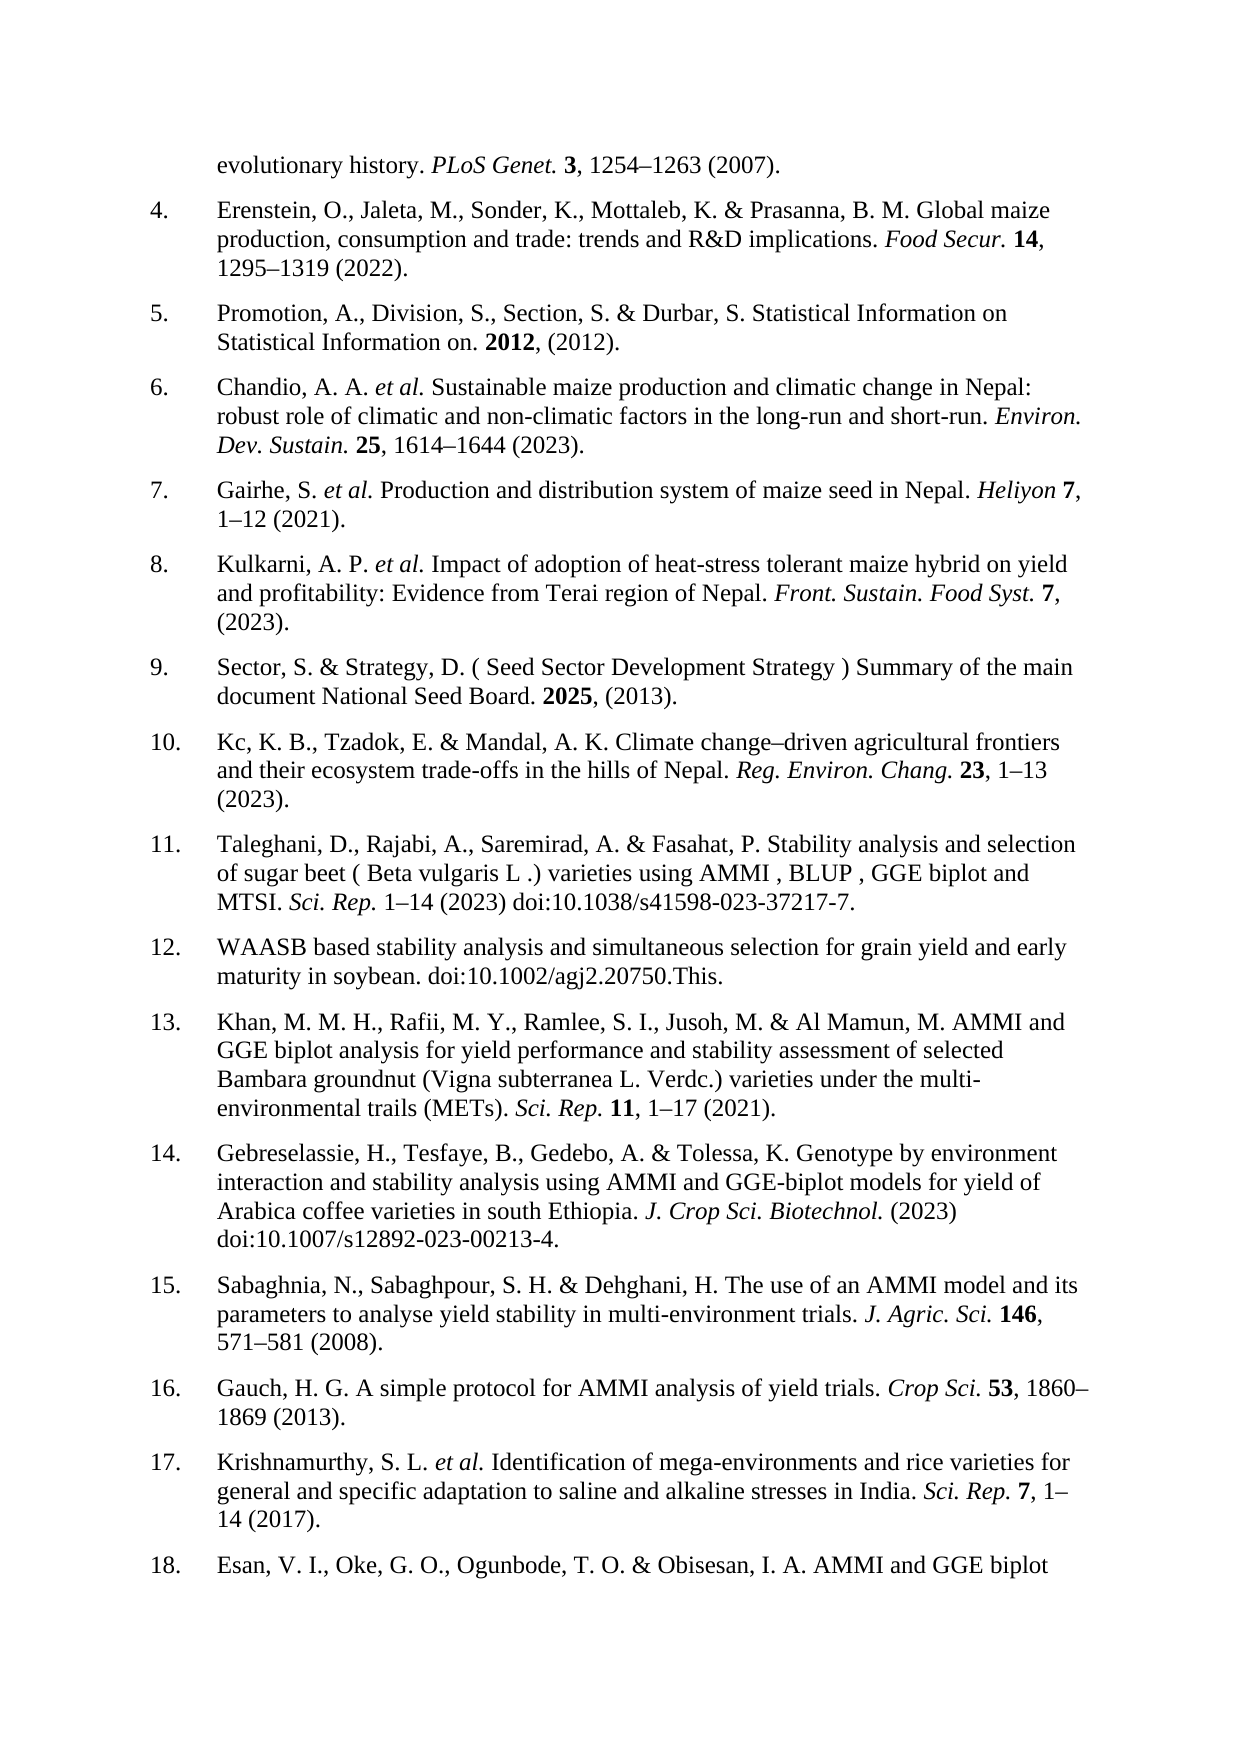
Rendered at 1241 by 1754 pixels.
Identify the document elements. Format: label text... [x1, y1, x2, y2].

text 17. Krishnamurthy, S. L. et al. Identification of mega-environments and rice varieties for general and specific adaptation to saline and alkaline stresses in India. Sci. Rep. 7, 1–14 (2017). [150, 1447, 1090, 1533]
text 14. Gebreselassie, H., Tesfaye, B., Gedebo, A. & Tolessa, K. Genotype by environment interaction and stability analysis using AMMI and GGE-biplot models for yield of Arabica coffee varieties in south Ethiopia. J. Crop Sci. Biotechnol. (2023) doi:10.1007/s12892-023-00213-4. [150, 1138, 1090, 1253]
text 16. Gauch, H. G. A simple protocol for AMMI analysis of yield trials. Crop Sci. 53, 1860–1869 (2013). [150, 1373, 1090, 1430]
text 9. Sector, S. & Strategy, D. ( Seed Sector Development Strategy ) Summary of the main document National Seed Board. 2025, (2013). [150, 652, 1090, 710]
text 11. Taleghani, D., Rajabi, A., Saremirad, A. & Fasahat, P. Stability analysis and selection of sugar beet ( Beta vulgaris L .) varieties using AMMI , BLUP , GGE biplot and MTSI. Sci. Rep. 1–14 (2023) doi:10.1038/s41598-023-37217-7. [150, 829, 1090, 916]
text 4. Erenstein, O., Jaleta, M., Sonder, K., Mottaleb, K. & Prasanna, B. M. Global maize production, consumption and trade: trends and R&D implications. Food Secur. 14, 1295–1319 (2022). [150, 195, 1090, 282]
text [150, 1550, 1090, 1579]
text 13. Khan, M. M. H., Rafii, M. Y., Ramlee, S. I., Jusoh, M. & Al Mamun, M. AMMI and GGE biplot analysis for yield performance and stability assessment of selected Bambara groundnut (Vigna subterranea L. Verdc.) varieties under the multi-environmental trails (METs). Sci. Rep. 11, 1–17 (2021). [150, 1007, 1090, 1122]
text 10. Kc, K. B., Tzadok, E. & Mandal, A. K. Climate change–driven agricultural frontiers and their ecosystem trade-offs in the hills of Nepal. Reg. Environ. Chang. 23, 1–13 (2023). [150, 727, 1090, 813]
text 8. Kulkarni, A. P. et al. Impact of adoption of heat-stress tolerant maize hybrid on yield and profitability: Evidence from Terai region of Nepal. Front. Sustain. Food Syst. 7, (2023). [150, 549, 1090, 636]
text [150, 150, 1090, 179]
text 6. Chandio, A. A. et al. Sustainable maize production and climatic change in Nepal: robust role of climatic and non-climatic factors in the long-run and short-run. Environ. Dev. Sustain. 25, 1614–1644 (2023). [150, 372, 1090, 459]
text 5. Promotion, A., Division, S., Section, S. & Durbar, S. Statistical Information on Statistical Information on. 2012, (2012). [150, 298, 1090, 356]
text 7. Gairhe, S. et al. Production and distribution system of maize seed in Nepal. Heliyon 7, 1–12 (2021). [150, 475, 1090, 533]
text 15. Sabaghnia, N., Sabaghpour, S. H. & Dehghani, H. The use of an AMMI model and its parameters to analyse yield stability in multi-environment trials. J. Agric. Sci. 146, 571–581 (2008). [150, 1270, 1090, 1356]
text 12. WAASB based stability analysis and simultaneous selection for grain yield and early maturity in soybean. doi:10.1002/agj2.20750.This. [150, 932, 1090, 990]
